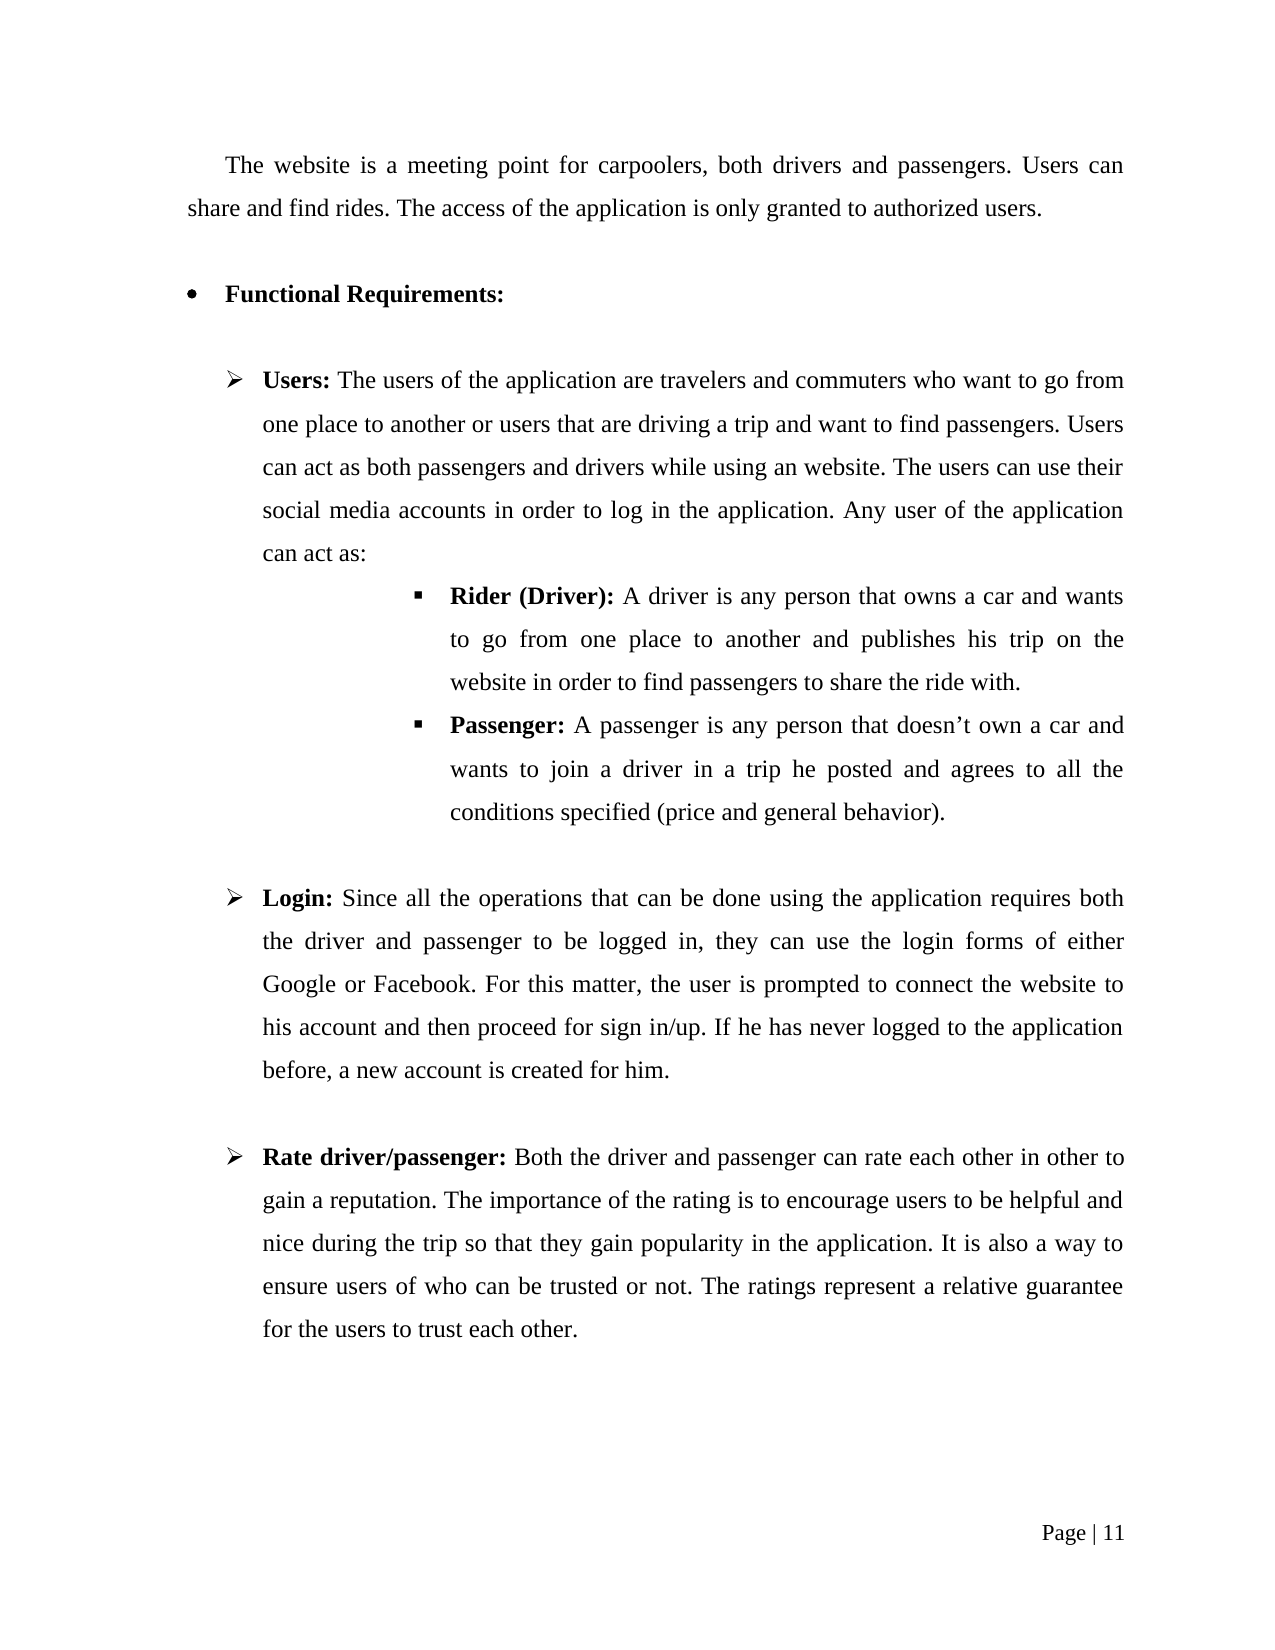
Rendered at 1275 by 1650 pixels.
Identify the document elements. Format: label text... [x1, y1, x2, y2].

list The website is a meeting point for carpoolers, both drivers and passengers. Users can share and find rides. The access of the application is only granted to authorized users. [187, 150, 1125, 222]
list Passenger: A passenger is any person that doesn’t own a car and wants to join a driver in a trip he posted and agrees to all the conditions specified (price and general behavior). [412, 711, 1125, 826]
list Rider (Driver): A driver is any person that owns a car and wants to go from one place to another and publishes his trip on the website in order to find passengers to share the ride with. [412, 581, 1125, 696]
list Functional Requirements: [187, 279, 1125, 308]
list Users: The users of the application are travelers and commuters who want to go from one place to another or users that are driving a trip and want to find passengers. Users can act as both passengers and drivers while using an website. The users can use their social media accounts in order to log in the application. Any user of the application can act as: [225, 366, 1125, 567]
list Login: Since all the operations that can be done using the application requires both the driver and passenger to be logged in, they can use the login forms of either Google or Facebook. For this matter, the user is prompted to connect the website to his account and then proceed for sign in/up. If he has never logged to the application before, a new account is created for him. [225, 883, 1125, 1084]
list Rate driver/passenger: Both the driver and passenger can rate each other in other to gain a reputation. The importance of the rating is to encourage users to be helpful and nice during the trip so that they gain popularity in the application. It is also a way to ensure users of who can be trusted or not. The ratings represent a relative guarantee for the users to trust each other. [225, 1142, 1125, 1343]
